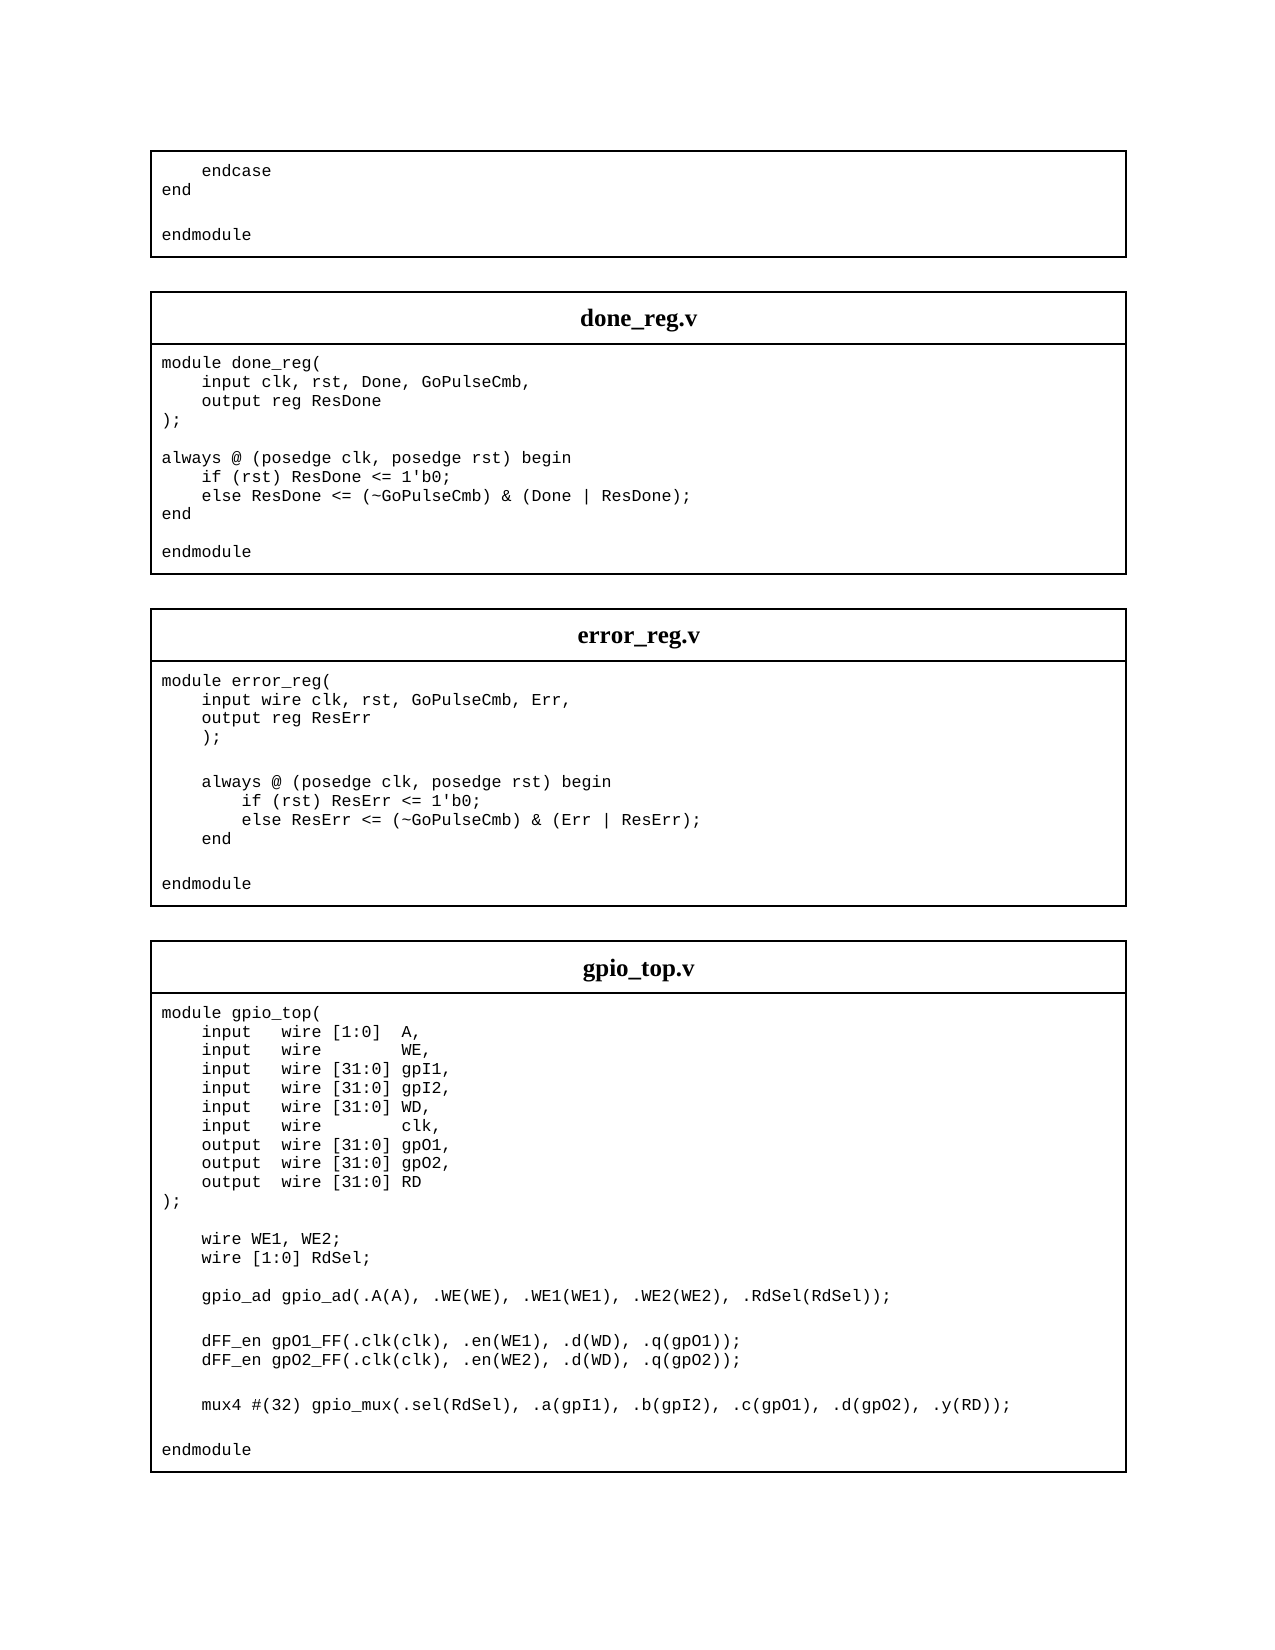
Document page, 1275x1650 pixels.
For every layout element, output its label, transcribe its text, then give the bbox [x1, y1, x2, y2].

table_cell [152, 152, 1125, 256]
table_cell module error_reg( input wire clk, rst, GoPulseCmb, Err, output reg ResErr ); always @ (posedge clk, posedge rst) begin if (rst) ResErr <= 1'b0; else ResErr <= (~GoPulseCmb) & (Err | ResErr); end endmodule [152, 662, 1125, 905]
table_header done_reg.v [152, 293, 1125, 343]
table_header error_reg.v [152, 610, 1125, 660]
table_cell module done_reg( input clk, rst, Done, GoPulseCmb, output reg ResDone ); always @ (posedge clk, posedge rst) begin if (rst) ResDone <= 1'b0; else ResDone <= (~GoPulseCmb) & (Done | ResDone); end endmodule [152, 345, 1125, 573]
table_cell module gpio_top( input wire [1:0] A, input wire WE, input wire [31:0] gpI1, input wire [31:0] gpI2, input wire [31:0] WD, input wire clk, output wire [31:0] gpO1, output wire [31:0] gpO2, output wire [31:0] RD ); wire WE1, WE2; wire [1:0] RdSel; gpio_ad gpio_ad(.A(A), .WE(WE), .WE1(WE1), .WE2(WE2), .RdSel(RdSel)); dFF_en gpO1_FF(.clk(clk), .en(WE1), .d(WD), .q(gpO1)); dFF_en gpO2_FF(.clk(clk), .en(WE2), .d(WD), .q(gpO2)); mux4 #(32) gpio_mux(.sel(RdSel), .a(gpI1), .b(gpI2), .c(gpO1), .d(gpO2), .y(RD)); endmodule [152, 994, 1125, 1471]
table_header gpio_top.v [152, 942, 1125, 992]
